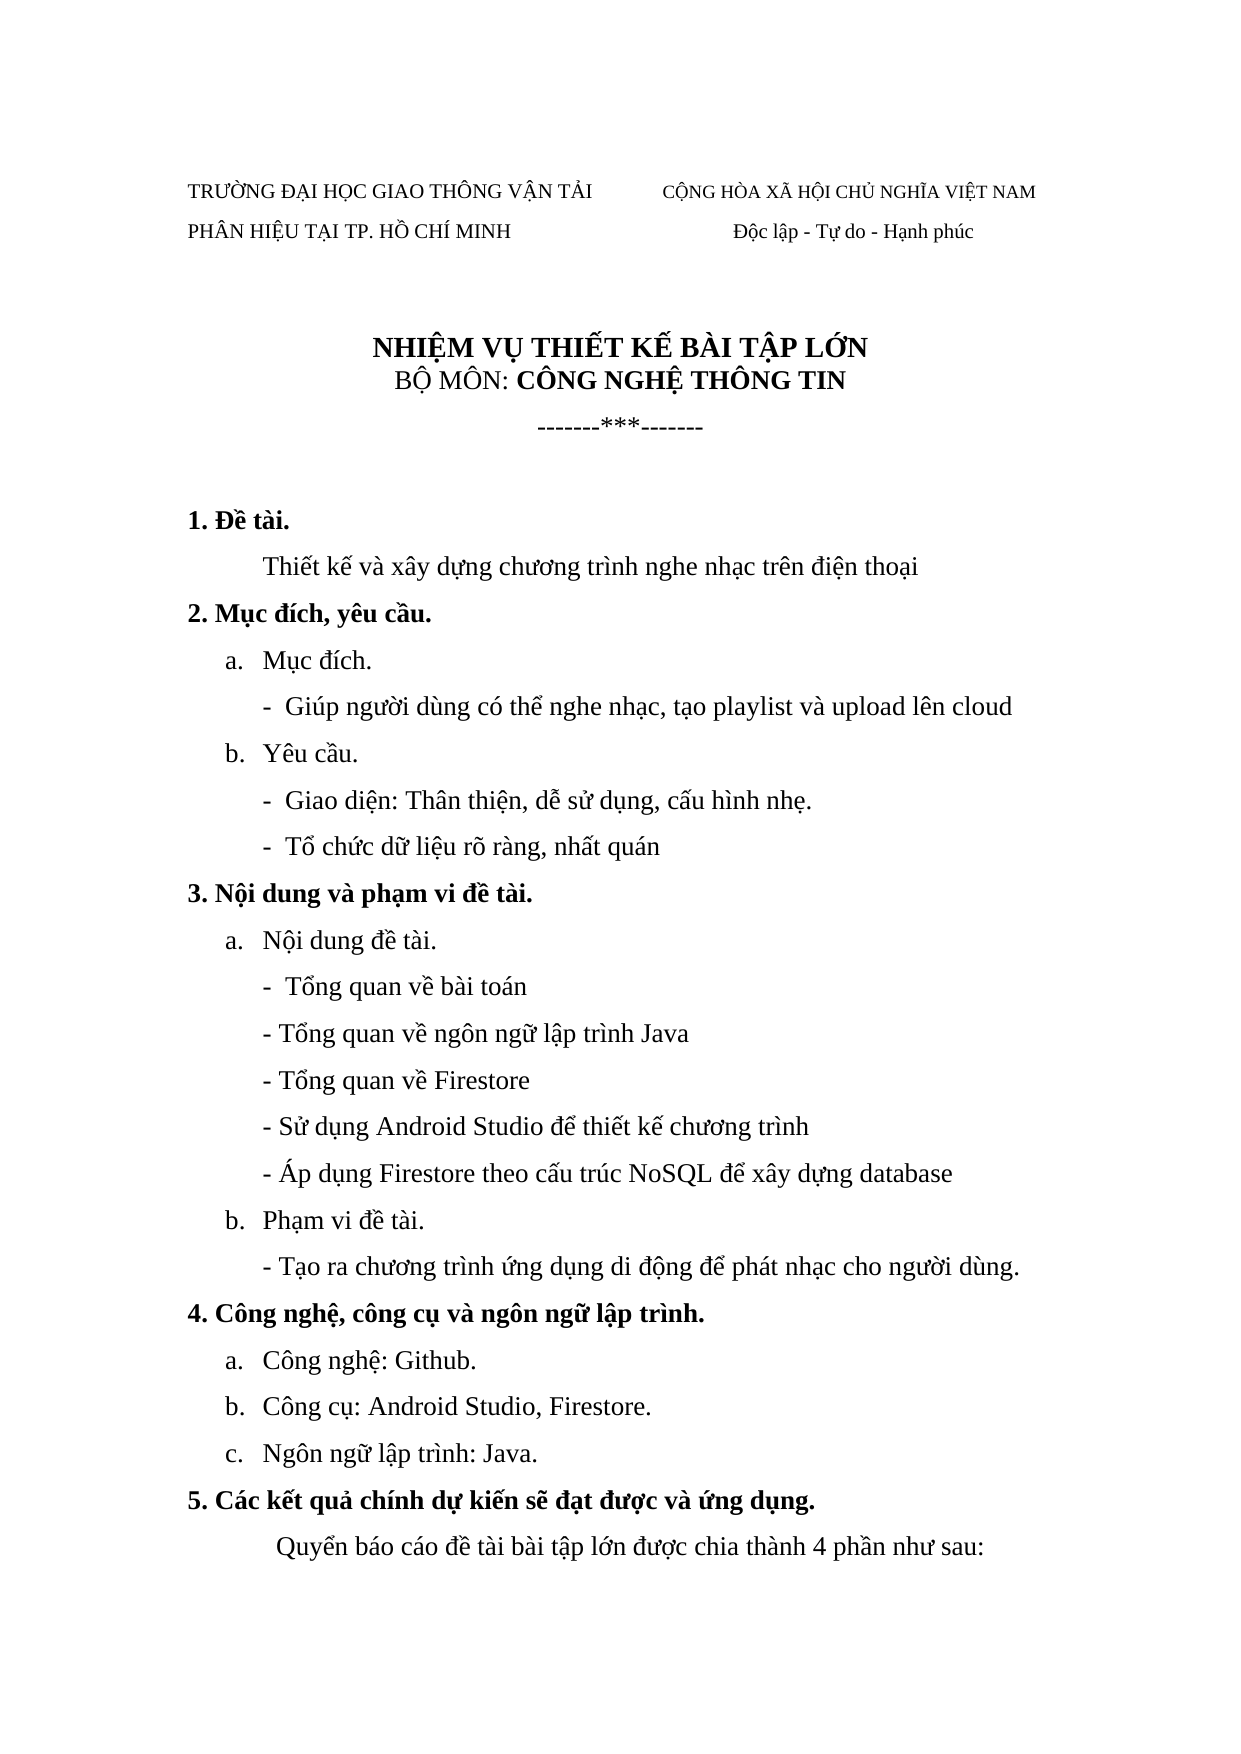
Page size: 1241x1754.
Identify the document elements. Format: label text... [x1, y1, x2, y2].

list Công nghệ: Github. [225, 1344, 1053, 1375]
subtitle NHIỆM VỤ THIẾT KẾ BÀI TẬP LỚN [187, 330, 1053, 364]
text - Tổ chức dữ liệu rõ ràng, nhất quán [187, 830, 1053, 862]
text - Tổng quan về bài toán [262, 970, 1053, 1002]
text - Áp dụng Firestore theo cấu trúc NoSQL để xây dựng database [262, 1157, 1053, 1188]
text - Tổng quan về ngôn ngữ lập trình Java [262, 1017, 1053, 1048]
text - Tạo ra chương trình ứng dụng di động để phát nhạc cho người dùng. [262, 1250, 1053, 1282]
text - Giúp người dùng có thể nghe nhạc, tạo playlist và upload lên cloud [187, 690, 1053, 722]
list Yêu cầu. [225, 737, 1053, 768]
text PHÂN HIỆU TẠI TP. HỒ CHÍ MINH Độc lập - Tự do - Hạnh phúc [187, 219, 1053, 243]
text Quyển báo cáo đề tài bài tập lớn được chia thành 4 phần như sau: [262, 1530, 1053, 1562]
text 2. Mục đích, yêu cầu. [187, 597, 1053, 628]
text - Tổng quan về Firestore [262, 1064, 1053, 1095]
list Mục đích. [225, 644, 1053, 675]
list Phạm vi đề tài. [225, 1204, 1053, 1235]
text TRƯỜNG ĐẠI HỌC GIAO THÔNG VẬN TẢI CỘNG HÒA XÃ HỘI CHỦ NGHĨA VIỆT NAM [187, 179, 1053, 203]
text 5. Các kết quả chính dự kiến sẽ đạt được và ứng dụng. [187, 1484, 1053, 1515]
list Ngôn ngữ lập trình: Java. [225, 1437, 1053, 1468]
list Công cụ: Android Studio, Firestore. [225, 1390, 1053, 1422]
text - Sử dụng Android Studio để thiết kế chương trình [262, 1110, 1053, 1142]
text -------***------- [187, 410, 1053, 442]
text 4. Công nghệ, công cụ và ngôn ngữ lập trình. [187, 1297, 1053, 1328]
text 1. Đề tài. [187, 504, 1053, 535]
text - Giao diện: Thân thiện, dễ sử dụng, cấu hình nhẹ. [187, 784, 1053, 815]
text Thiết kế và xây dựng chương trình nghe nhạc trên điện thoại [262, 550, 1053, 582]
list Nội dung đề tài. [225, 924, 1053, 955]
text 3. Nội dung và phạm vi đề tài. [187, 877, 1053, 908]
text BỘ MÔN: CÔNG NGHỆ THÔNG TIN [187, 364, 1053, 395]
